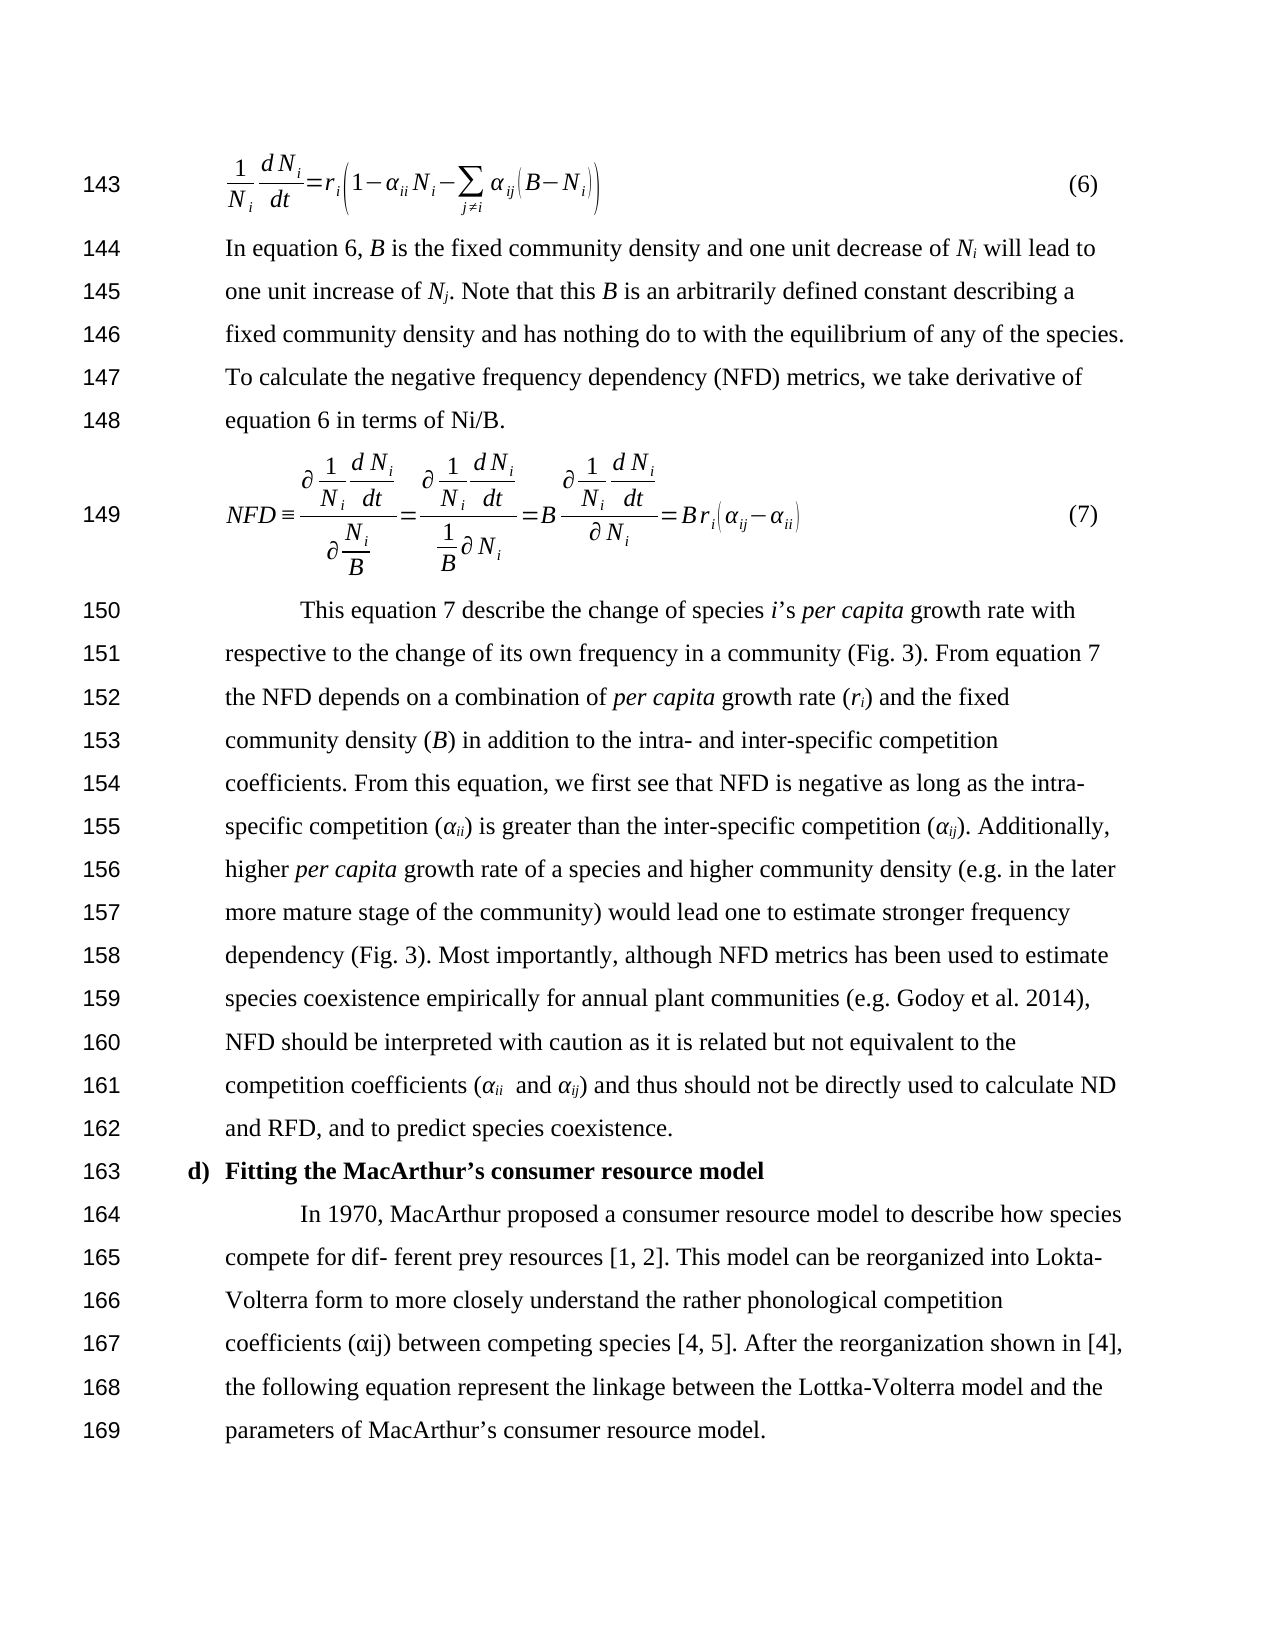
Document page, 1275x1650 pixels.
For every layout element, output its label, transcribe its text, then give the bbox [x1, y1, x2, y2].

text In 1970, MacArthur proposed a consumer resource model to describe how species compete for dif- ferent prey resources [1, 2]. This model can be reorganized into Lokta-Volterra form to more closely understand the rather phonological competition coefficients (αij) between competing species [4, 5]. After the reorganization shown in [4], the following equation represent the linkage between the Lottka-Volterra model and the parameters of MacArthur’s consumer resource model. [225, 1199, 1125, 1443]
text (6) [150, 150, 1125, 218]
list Fitting the MacArthur’s consumer resource model [187, 1156, 1125, 1185]
text This equation 7 describe the change of species i’s per capita growth rate with respective to the change of its own frequency in a community (Fig. 3). From equation 7 the NFD depends on a combination of per capita growth rate (ri) and the fixed community density (B) in addition to the intra- and inter-specific competition coefficients. From this equation, we first see that NFD is negative as long as the intra-specific competition (αii) is greater than the inter-specific competition (αij). Additionally, higher per capita growth rate of a species and higher community density (e.g. in the later more mature stage of the community) would lead one to estimate stronger frequency dependency (Fig. 3). Most importantly, although NFD metrics has been used to estimate species coexistence empirically for annual plant communities (e.g. Godoy et al. 2014), NFD should be interpreted with caution as it is related but not equivalent to the competition coefficients (αii and αij) and thus should not be directly used to calculate ND and RFD, and to predict species coexistence. [225, 595, 1125, 1142]
text In equation 6, B is the fixed community density and one unit decrease of Ni will lead to one unit increase of Nj. Note that this B is an arbitrarily defined constant describing a fixed community density and has nothing do to with the equilibrium of any of the species. To calculate the negative frequency dependency (NFD) metrics, we take derivative of equation 6 in terms of Ni/B. [225, 233, 1125, 434]
text (7) [225, 448, 1125, 581]
